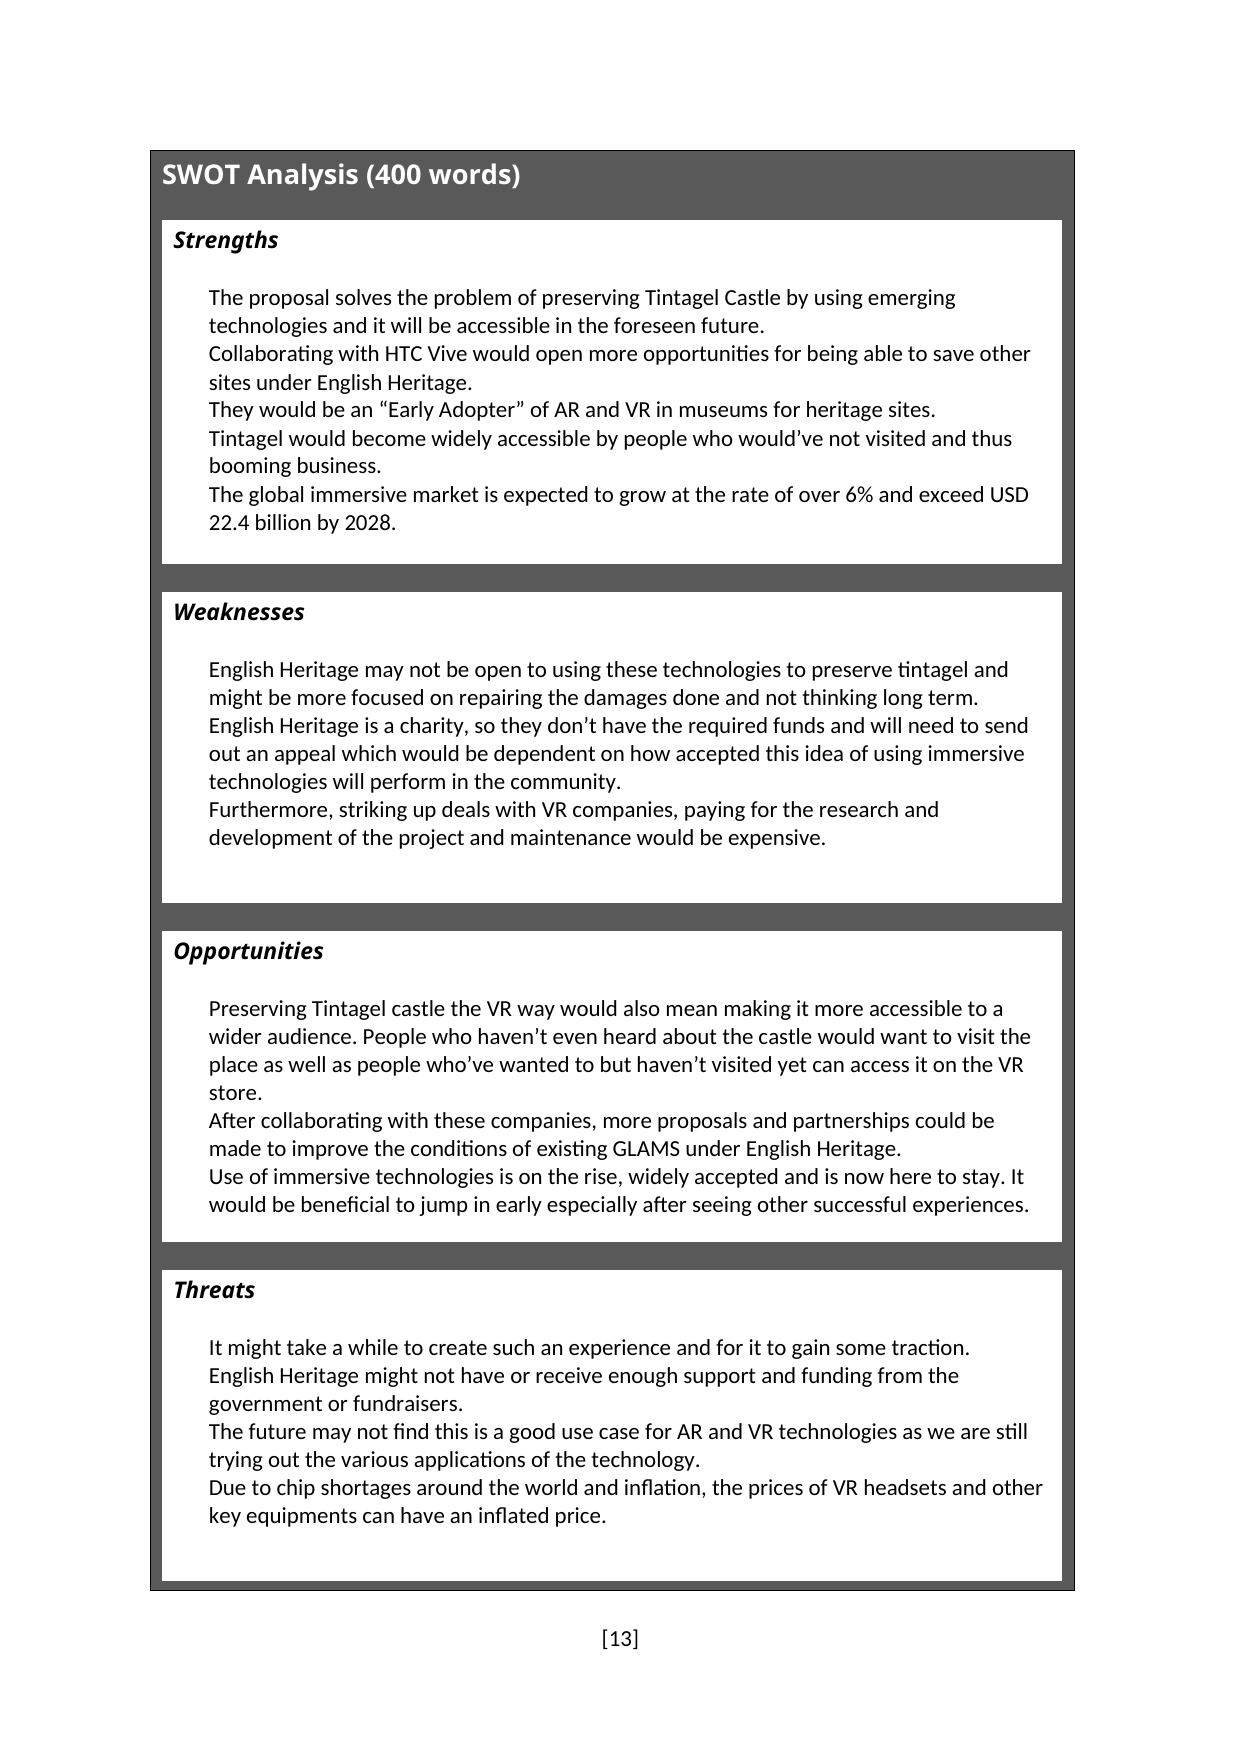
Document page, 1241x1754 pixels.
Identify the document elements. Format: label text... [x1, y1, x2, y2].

table_header SWOT Analysis (400 words) [151, 151, 1074, 1590]
